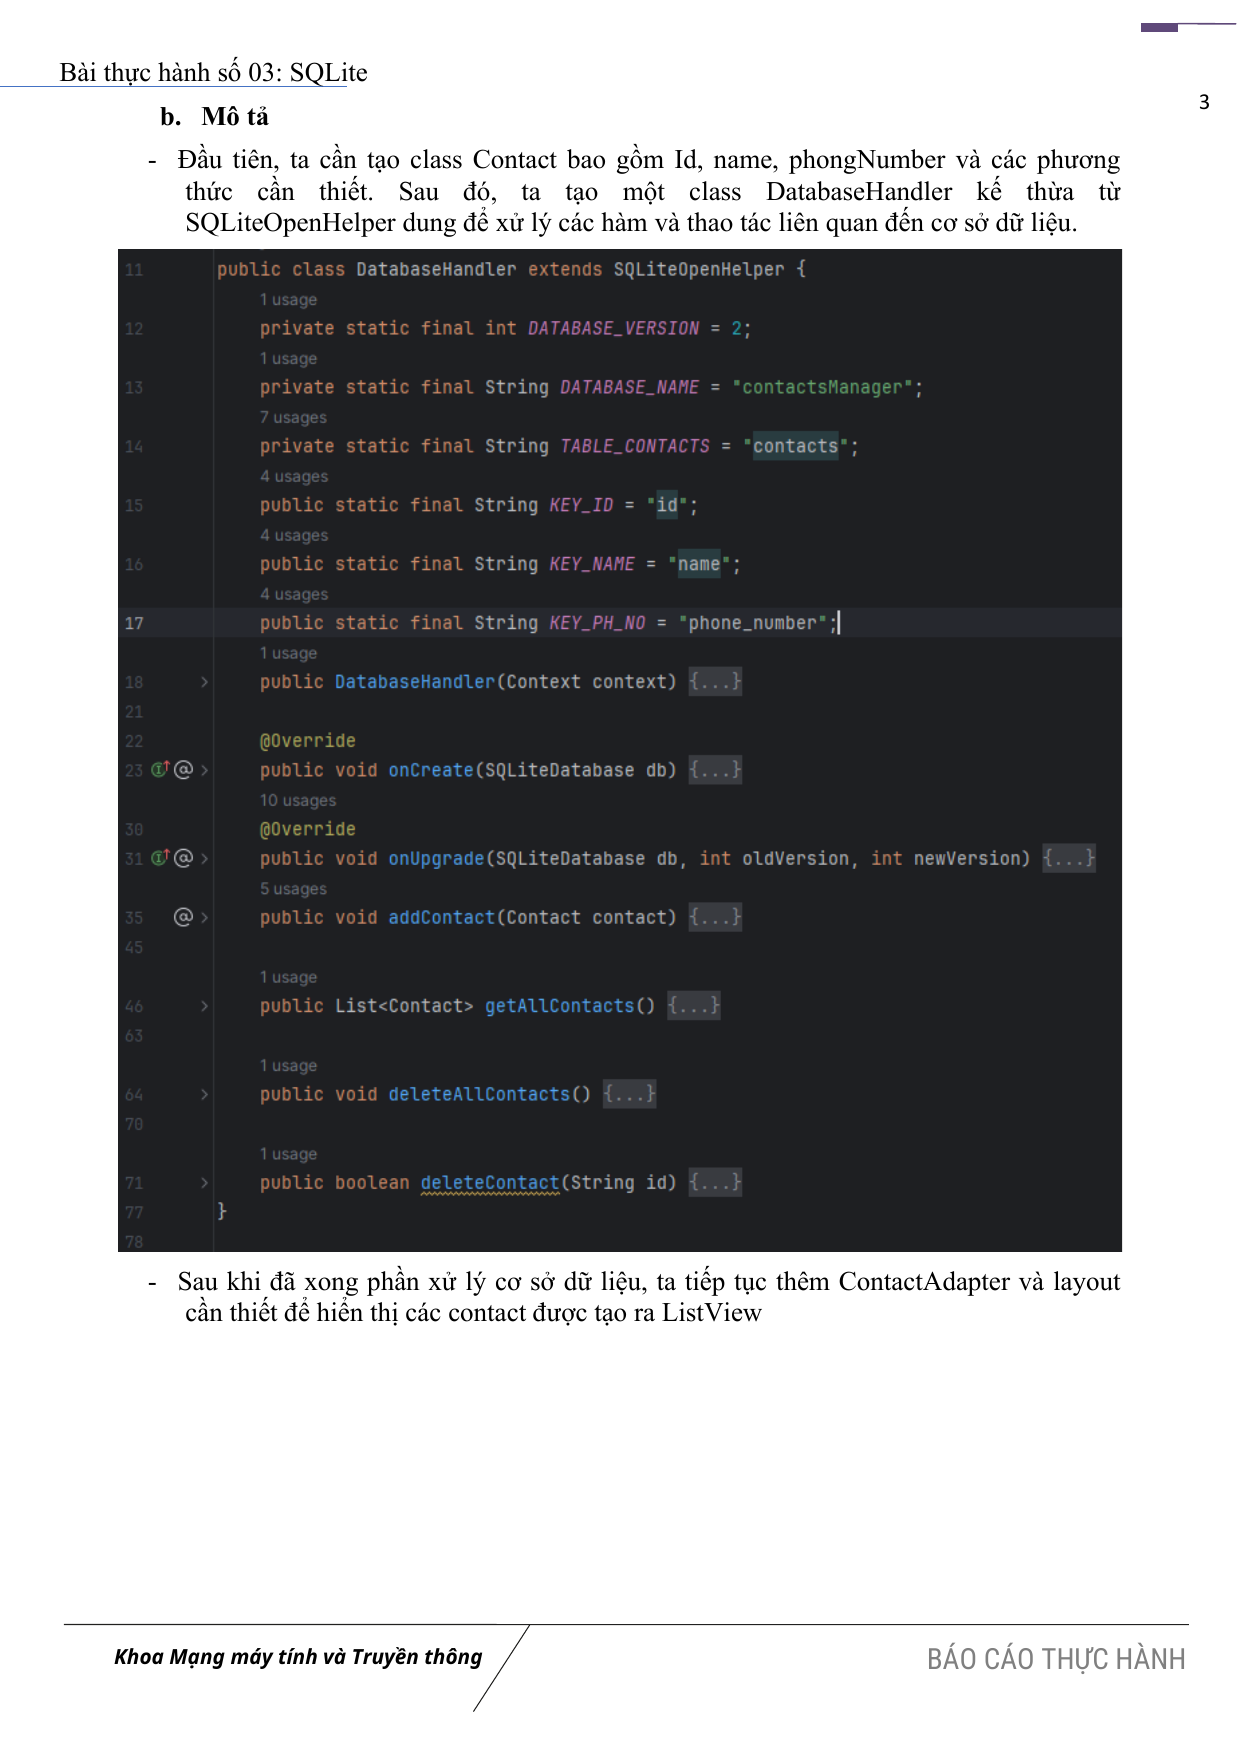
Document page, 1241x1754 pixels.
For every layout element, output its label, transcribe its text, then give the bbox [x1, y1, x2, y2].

list Sau khi đã xong phần xử lý cơ sở dữ liệu, ta tiếp tục thêm ContactAdapter và layout cần thiết để hiển thị các contact được tạo ra ListView [148, 1264, 1122, 1327]
picture [118, 249, 1123, 1252]
subtitle Mô tả [159, 100, 1122, 131]
list Đầu tiên, ta cần tạo class Contact bao gồm Id, name, phongNumber và các phương thức cần thiết. Sau đó, ta tạo một class DatabaseHandler kế thừa từ SQLiteOpenHelper dung để xử lý các hàm và thao tác liên quan đến cơ sở dữ liệu. [148, 143, 1122, 237]
